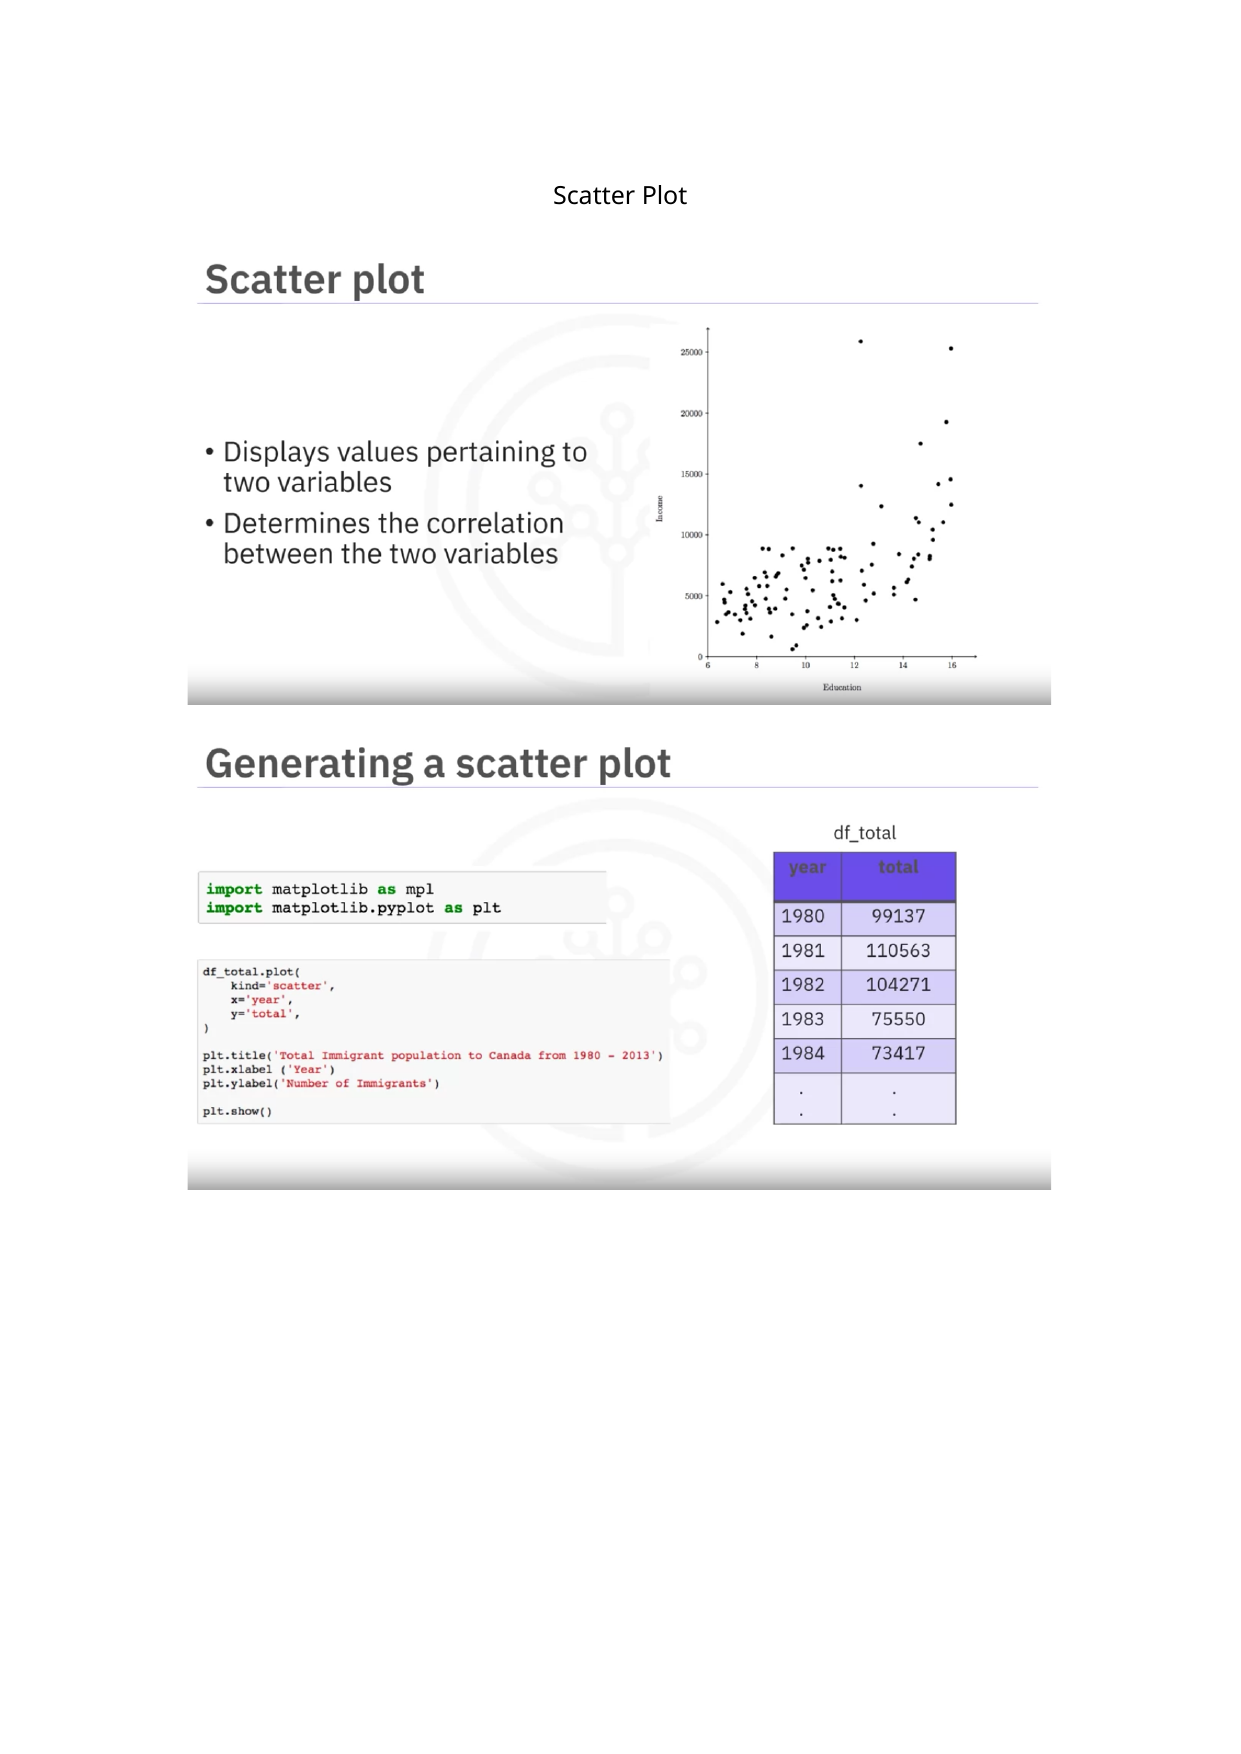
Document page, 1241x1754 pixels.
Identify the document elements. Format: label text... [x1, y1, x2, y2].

picture [187, 256, 1052, 705]
picture [187, 740, 1052, 1190]
list Scatter Plot [187, 162, 1053, 227]
